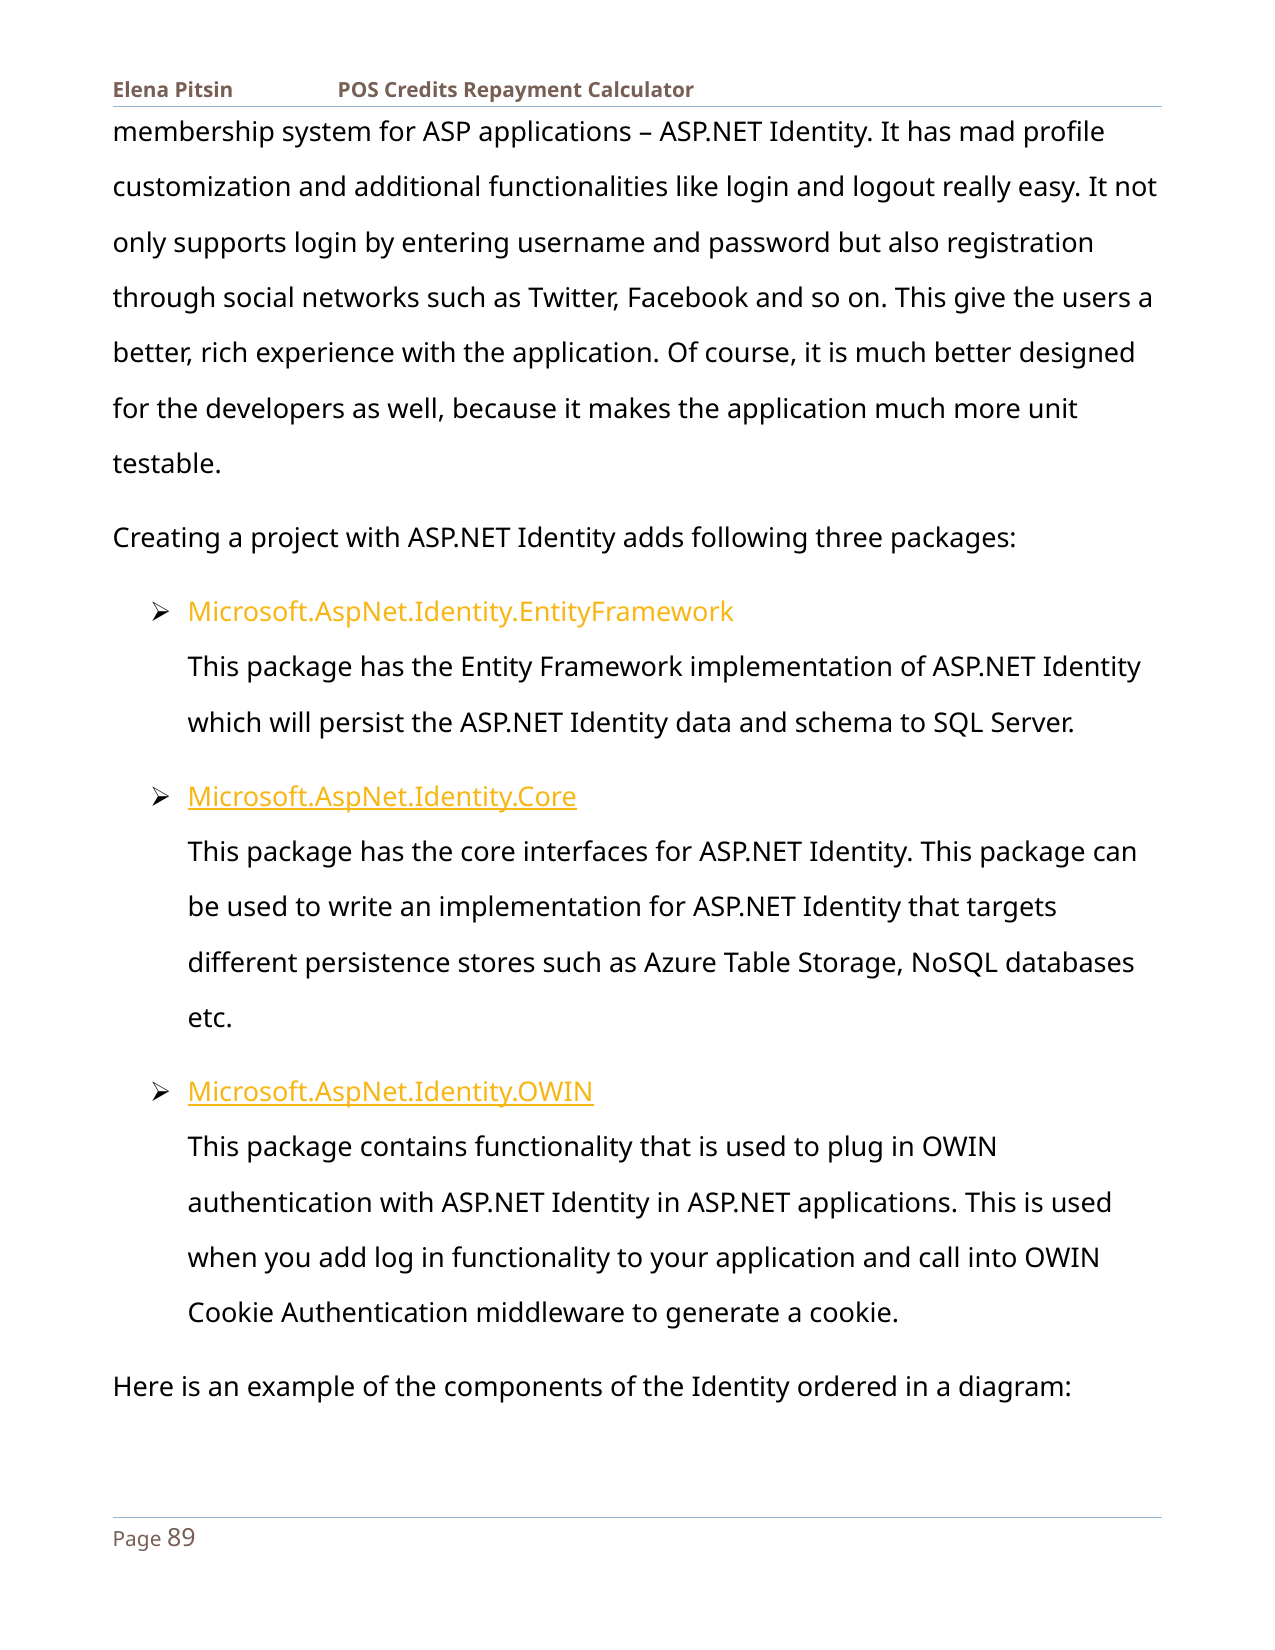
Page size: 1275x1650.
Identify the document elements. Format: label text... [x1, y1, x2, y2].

list Microsoft.AspNet.Identity.Core This package has the core interfaces for ASP.NET Identity. This package can be used to write an implementation for ASP.NET Identity that targets different persistence stores such as Azure Table Storage, NoSQL databases etc. [150, 777, 1162, 1035]
text Creating a project with ASP.NET Identity adds following three packages: [112, 518, 1162, 555]
list Microsoft.AspNet.Identity.EntityFramework This package has the Entity Framework implementation of ASP.NET Identity which will persist the ASP.NET Identity data and schema to SQL Server. [150, 592, 1162, 740]
text Here is an example of the components of the Identity ordered in a diagram: [112, 1368, 1162, 1405]
list Microsoft.AspNet.Identity.OWIN This package contains functionality that is used to plug in OWIN authentication with ASP.NET Identity in ASP.NET applications. This is used when you add log in functionality to your application and call into OWIN Cookie Authentication middleware to generate a cookie. [150, 1072, 1162, 1331]
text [112, 112, 1162, 481]
